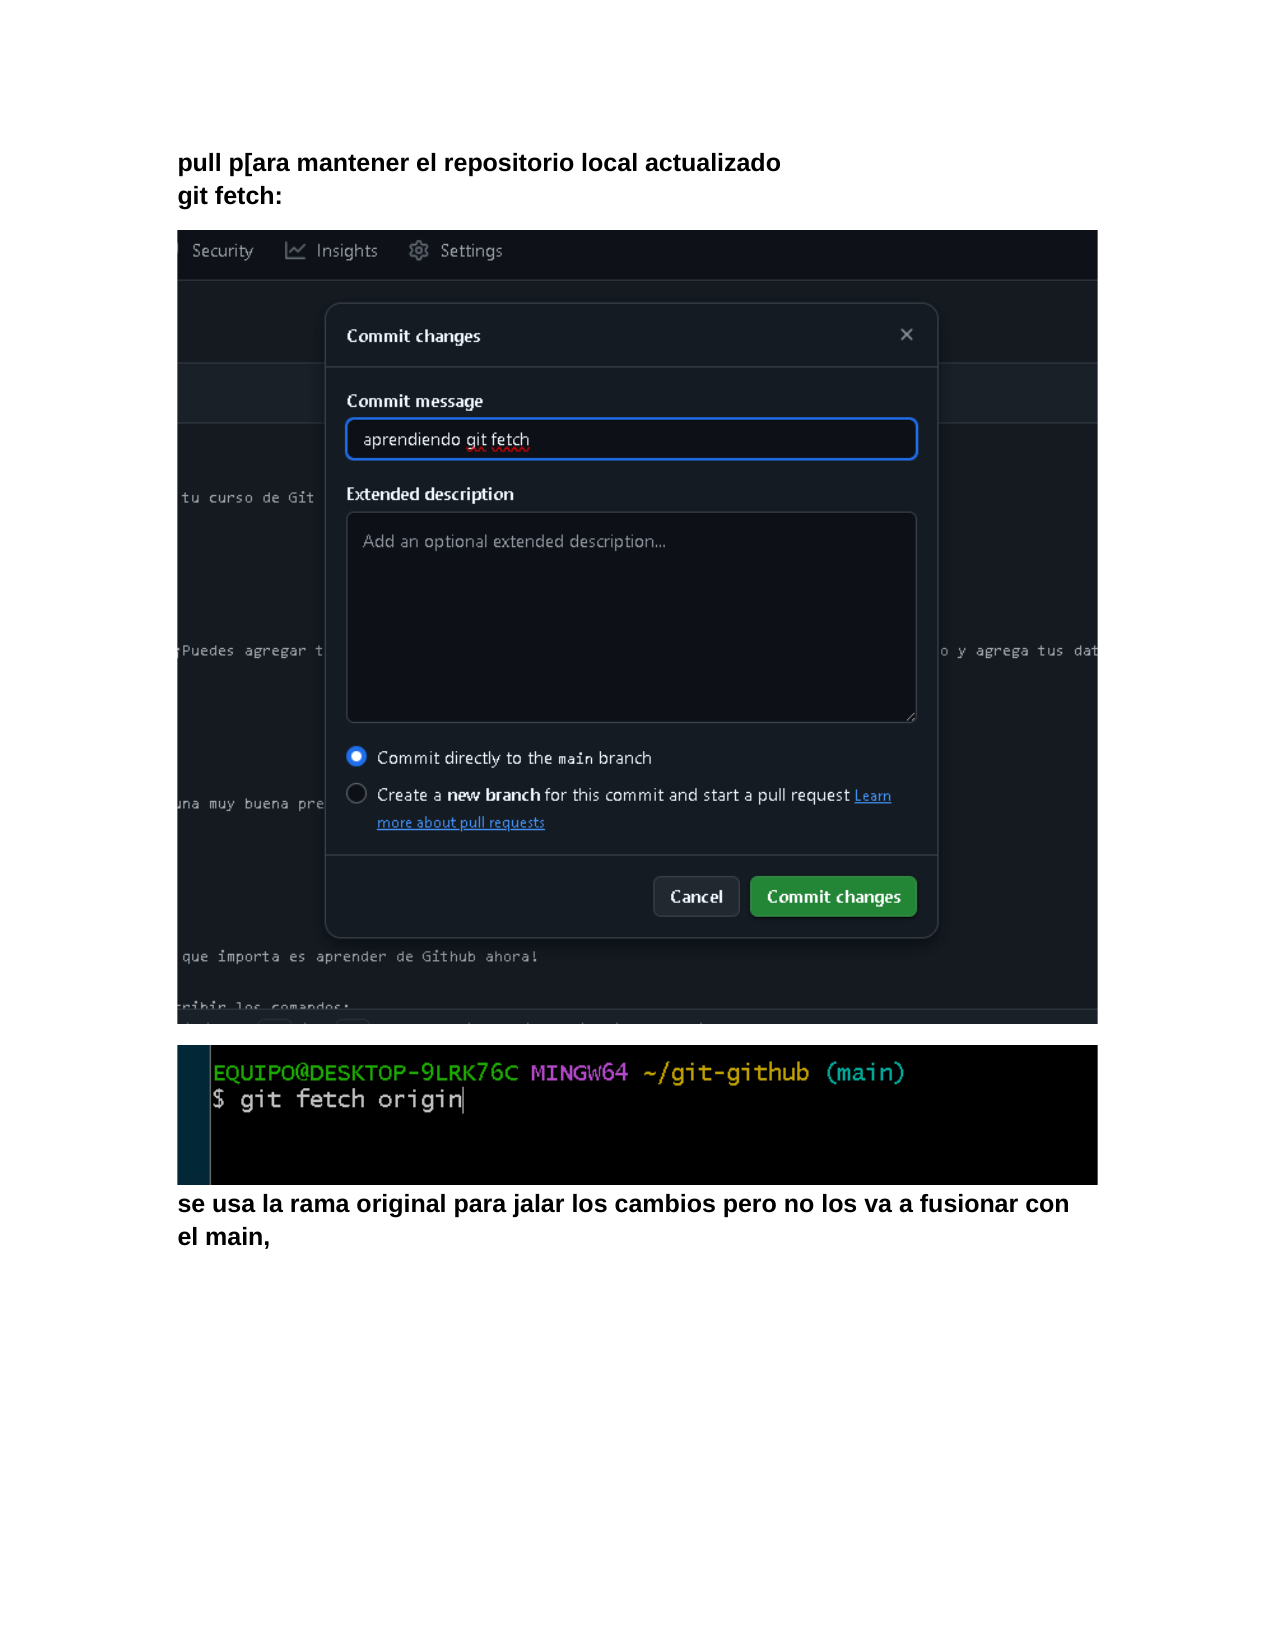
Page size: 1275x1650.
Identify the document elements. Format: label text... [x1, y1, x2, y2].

picture [177, 230, 1098, 1024]
text se usa la rama original para jalar los cambios pero no los va a fusionar con el main, [177, 1185, 1098, 1250]
picture [210, 1045, 1098, 1185]
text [177, 148, 1098, 209]
